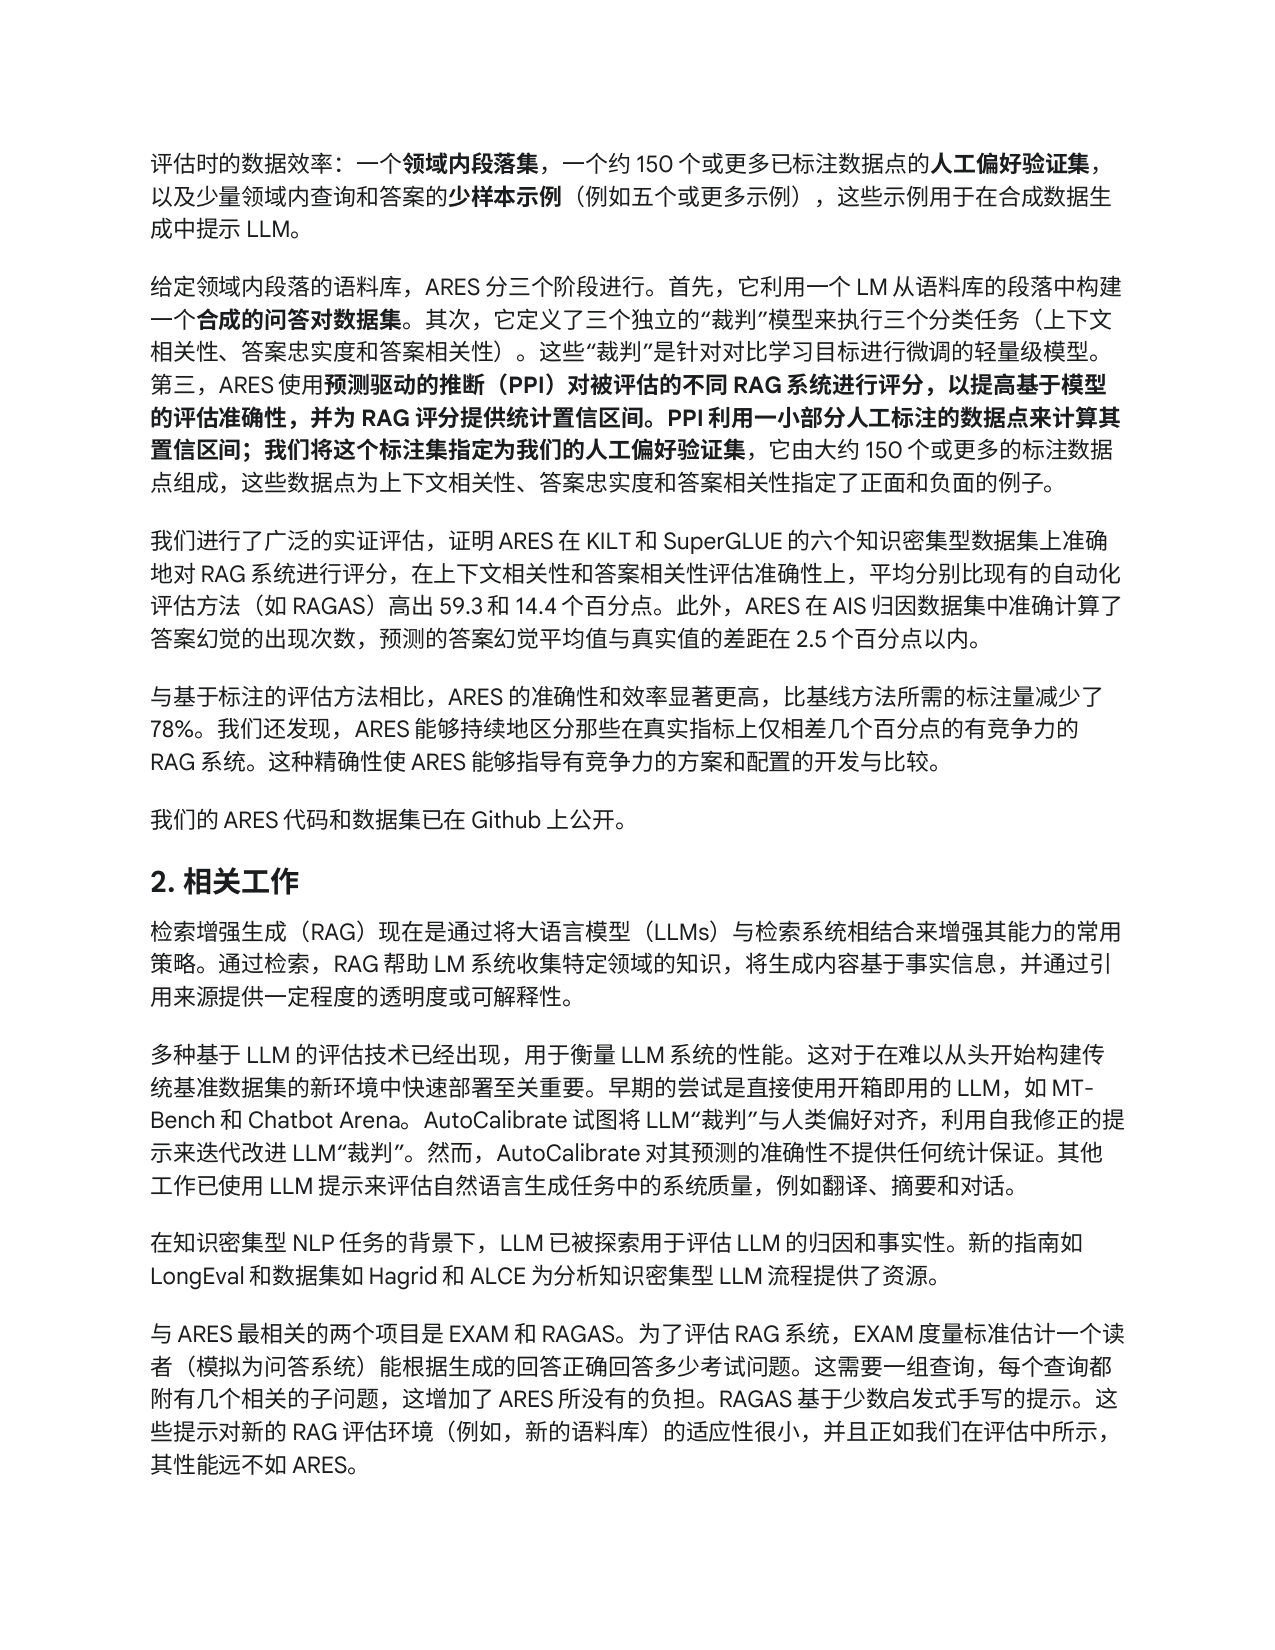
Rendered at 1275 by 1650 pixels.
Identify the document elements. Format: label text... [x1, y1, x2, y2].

text 与基于标注的评估方法相比，ARES的准确性和效率显著更高，比基线方法所需的标注量减少了78%。我们还发现，ARES能够持续地区分那些在真实指标上仅相差几个百分点的有竞争力的RAG系统。这种精确性使ARES能够指导有竞争力的方案和配置的开发与比较。 [150, 683, 1125, 777]
text 我们进行了广泛的实证评估，证明ARES在KILT和SuperGLUE的六个知识密集型数据集上准确地对RAG系统进行评分，在上下文相关性和答案相关性评估准确性上，平均分别比现有的自动化评估方法（如RAGAS）高出59.3和14.4个百分点。此外，ARES在AIS归因数据集中准确计算了答案幻觉的出现次数，预测的答案幻觉平均值与真实值的差距在2.5个百分点以内。 [150, 527, 1125, 654]
text 与ARES最相关的两个项目是EXAM和RAGAS。为了评估RAG系统，EXAM度量标准估计一个读者（模拟为问答系统）能根据生成的回答正确回答多少考试问题。这需要一组查询，每个查询都附有几个相关的子问题，这增加了ARES所没有的负担。RAGAS基于少数启发式手写的提示。这些提示对新的RAG评估环境（例如，新的语料库）的适应性很小，并且正如我们在评估中所示，其性能远不如ARES。 [150, 1320, 1125, 1479]
text 我们的ARES代码和数据集已在Github上公开。 [150, 806, 1125, 835]
text 给定领域内段落的语料库，ARES分三个阶段进行。首先，它利用一个LM从语料库的段落中构建一个合成的问答对数据集。其次，它定义了三个独立的“裁判”模型来执行三个分类任务（上下文相关性、答案忠实度和答案相关性）。这些“裁判”是针对对比学习目标进行微调的轻量级模型。第三，ARES使用预测驱动的推断（PPI）对被评估的不同RAG系统进行评分，以提高基于模型的评估准确性，并为RAG评分提供统计置信区间。PPI利用一小部分人工标注的数据点来计算其置信区间；我们将这个标注集指定为我们的人工偏好验证集，它由大约150个或更多的标注数据点组成，这些数据点为上下文相关性、答案忠实度和答案相关性指定了正面和负面的例子。 [150, 273, 1125, 498]
subtitle 2. 相关工作 [150, 864, 1125, 900]
text 多种基于LLM的评估技术已经出现，用于衡量LLM系统的性能。这对于在难以从头开始构建传统基准数据集的新环境中快速部署至关重要。早期的尝试是直接使用开箱即用的LLM，如MT-Bench和Chatbot Arena。AutoCalibrate试图将LLM“裁判”与人类偏好对齐，利用自我修正的提示来迭代改进LLM“裁判”。然而，AutoCalibrate对其预测的准确性不提供任何统计保证。其他工作已使用LLM提示来评估自然语言生成任务中的系统质量，例如翻译、摘要和对话。 [150, 1041, 1125, 1201]
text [150, 150, 1125, 244]
text 检索增强生成（RAG）现在是通过将大语言模型（LLMs）与检索系统相结合来增强其能力的常用策略。通过检索，RAG帮助LM系统收集特定领域的知识，将生成内容基于事实信息，并通过引用来源提供一定程度的透明度或可解释性。 [150, 918, 1125, 1012]
text 在知识密集型NLP任务的背景下，LLM已被探索用于评估LLM的归因和事实性。新的指南如LongEval和数据集如Hagrid和ALCE为分析知识密集型LLM流程提供了资源。 [150, 1229, 1125, 1291]
